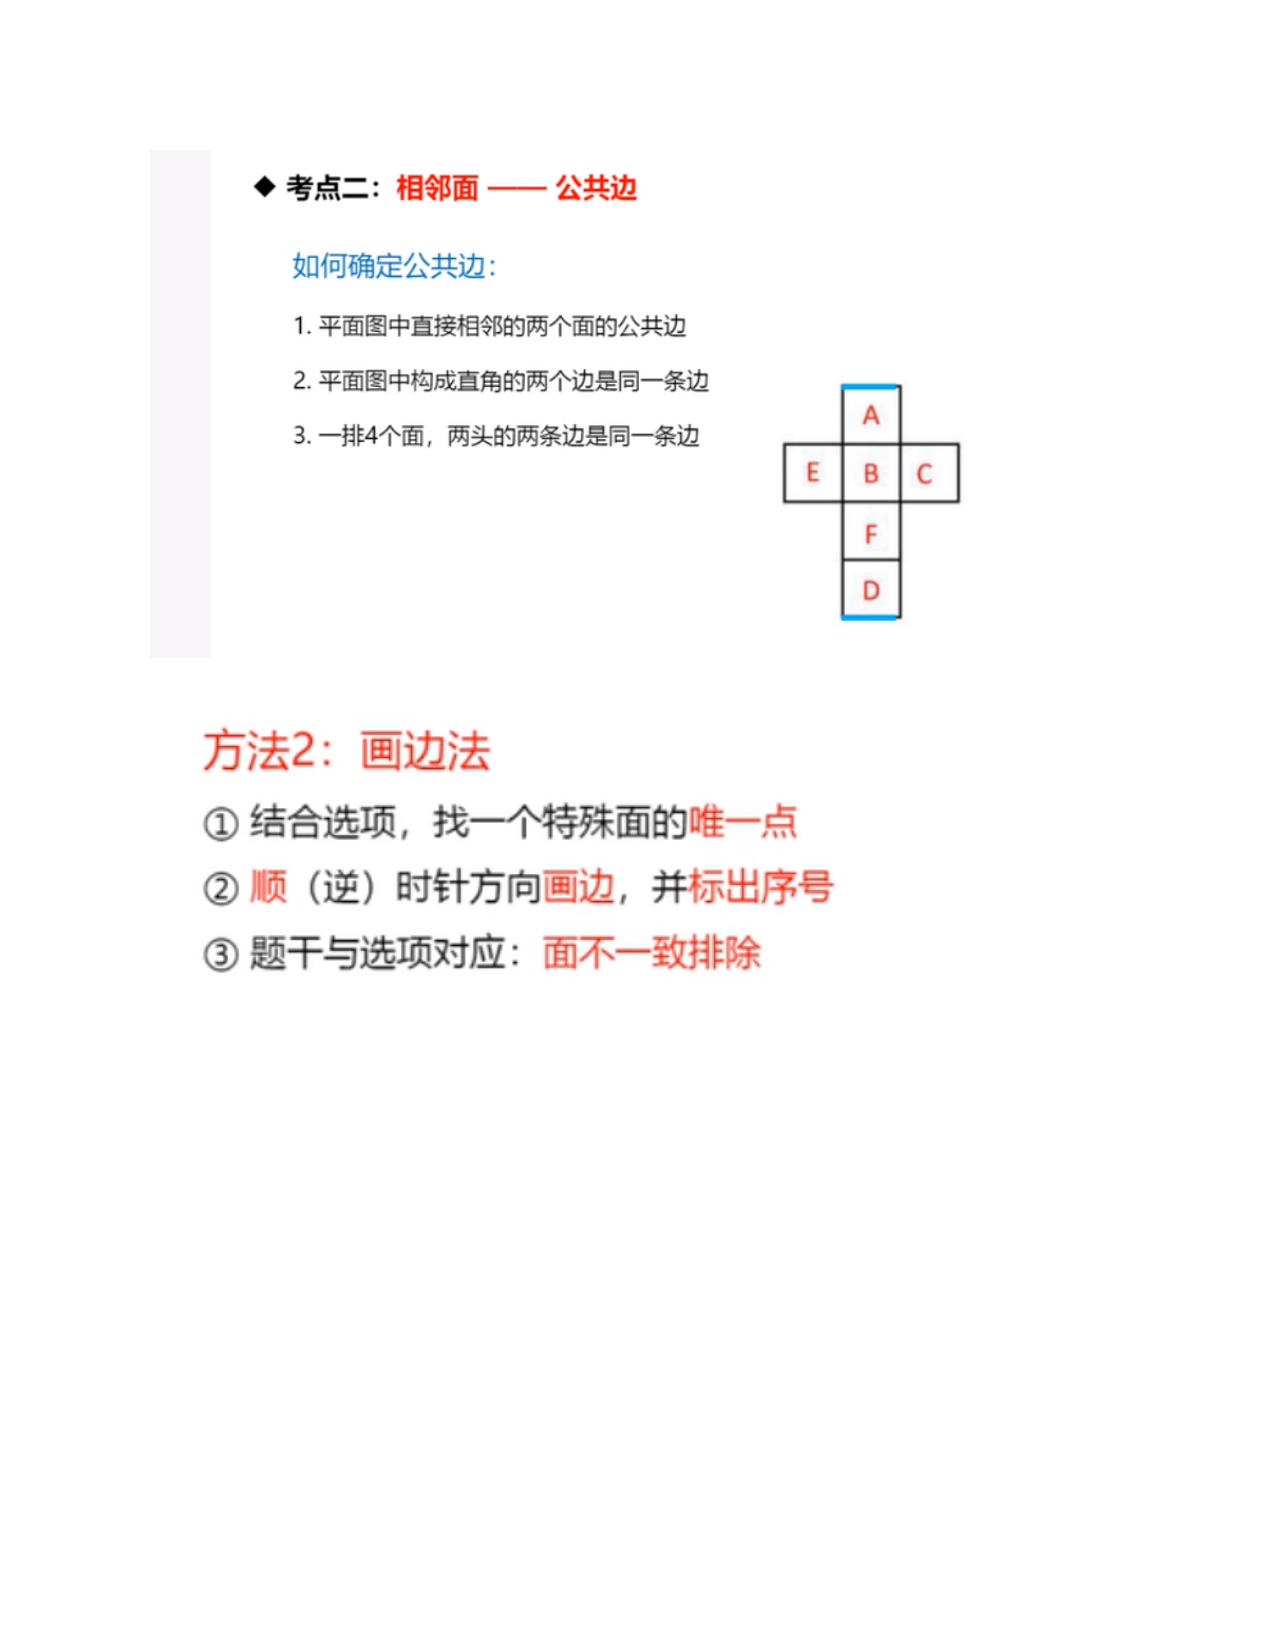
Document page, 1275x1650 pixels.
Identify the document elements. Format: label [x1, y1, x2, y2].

picture [150, 150, 1014, 658]
picture [150, 685, 886, 1042]
